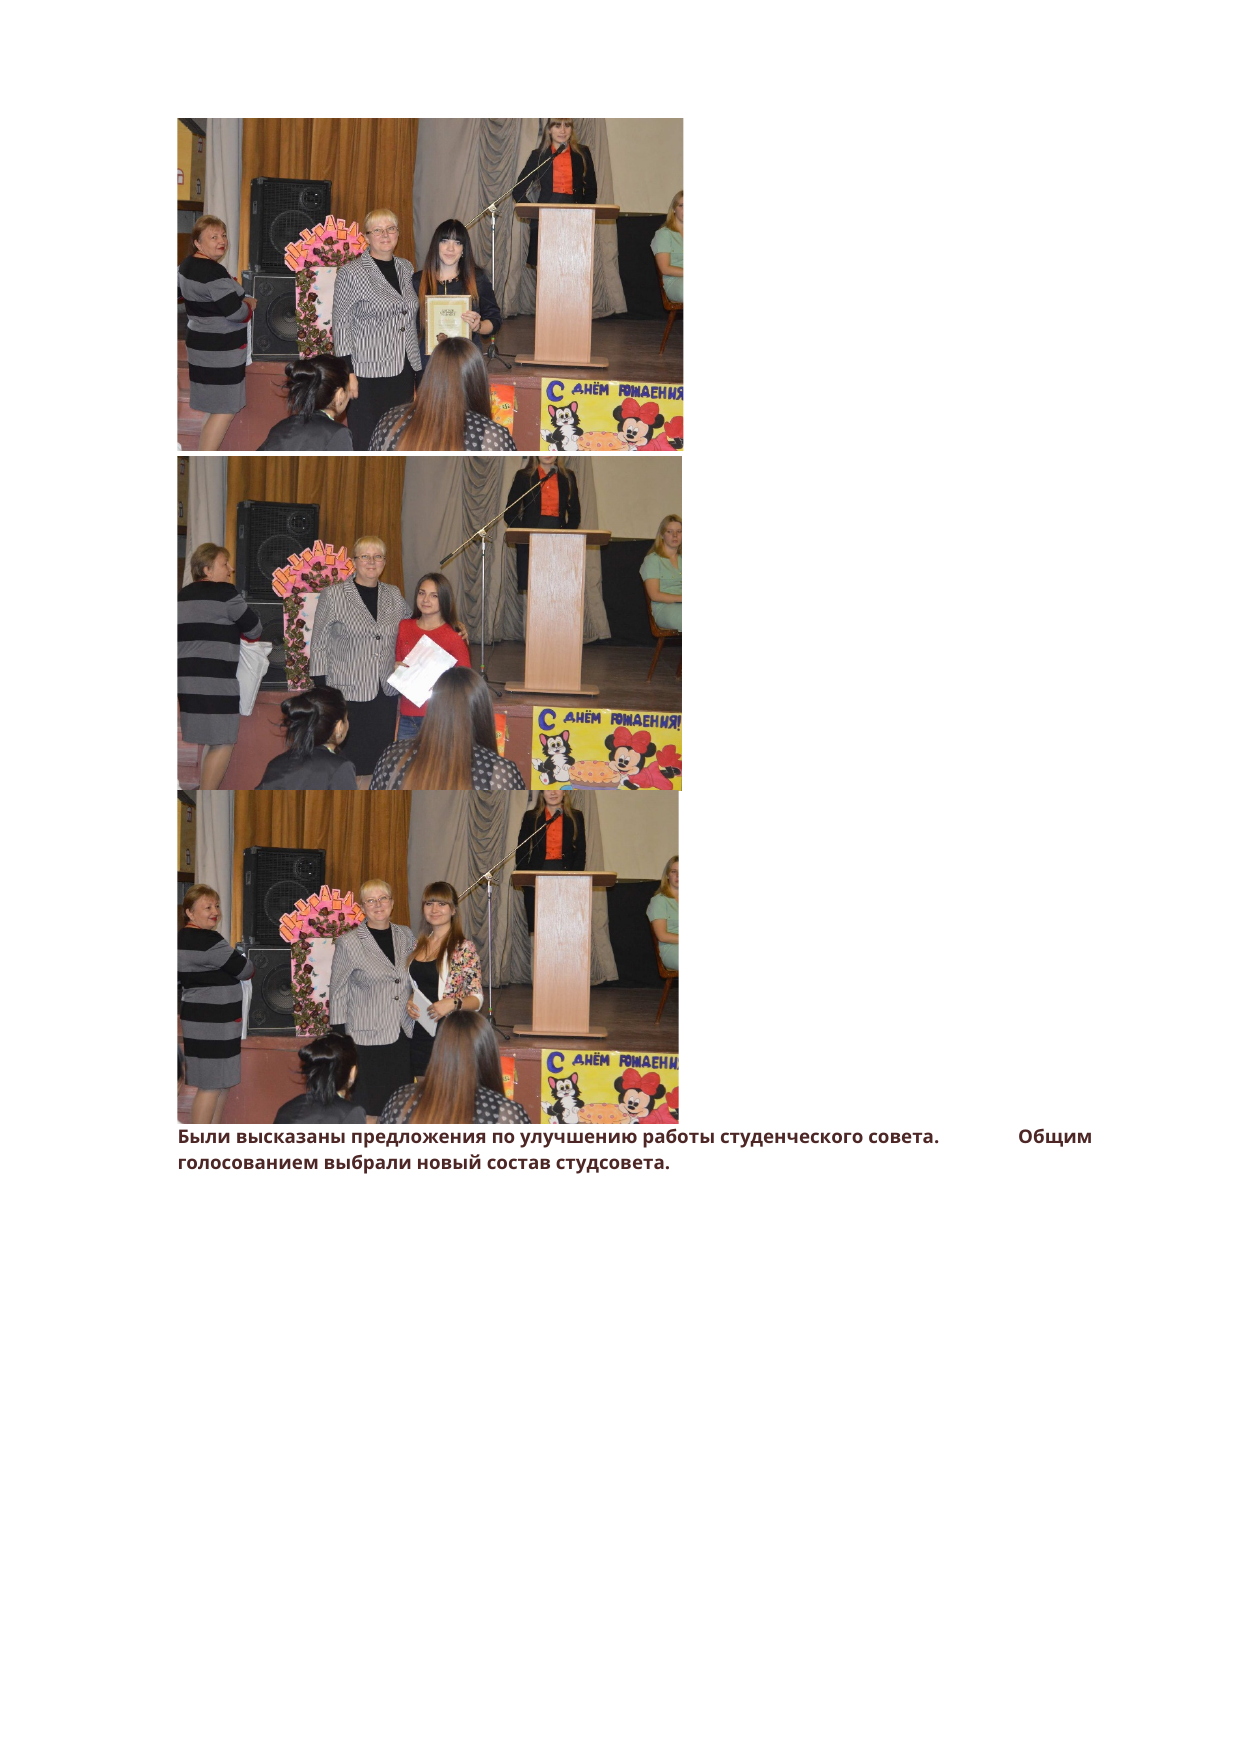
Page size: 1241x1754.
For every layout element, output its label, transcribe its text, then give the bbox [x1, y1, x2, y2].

picture [177, 456, 682, 1124]
picture [177, 118, 684, 451]
text Были высказаны предложения по улучшению работы студенческого совета. Общим голосованием выбрали новый состав студсовета. [177, 1123, 1152, 1174]
